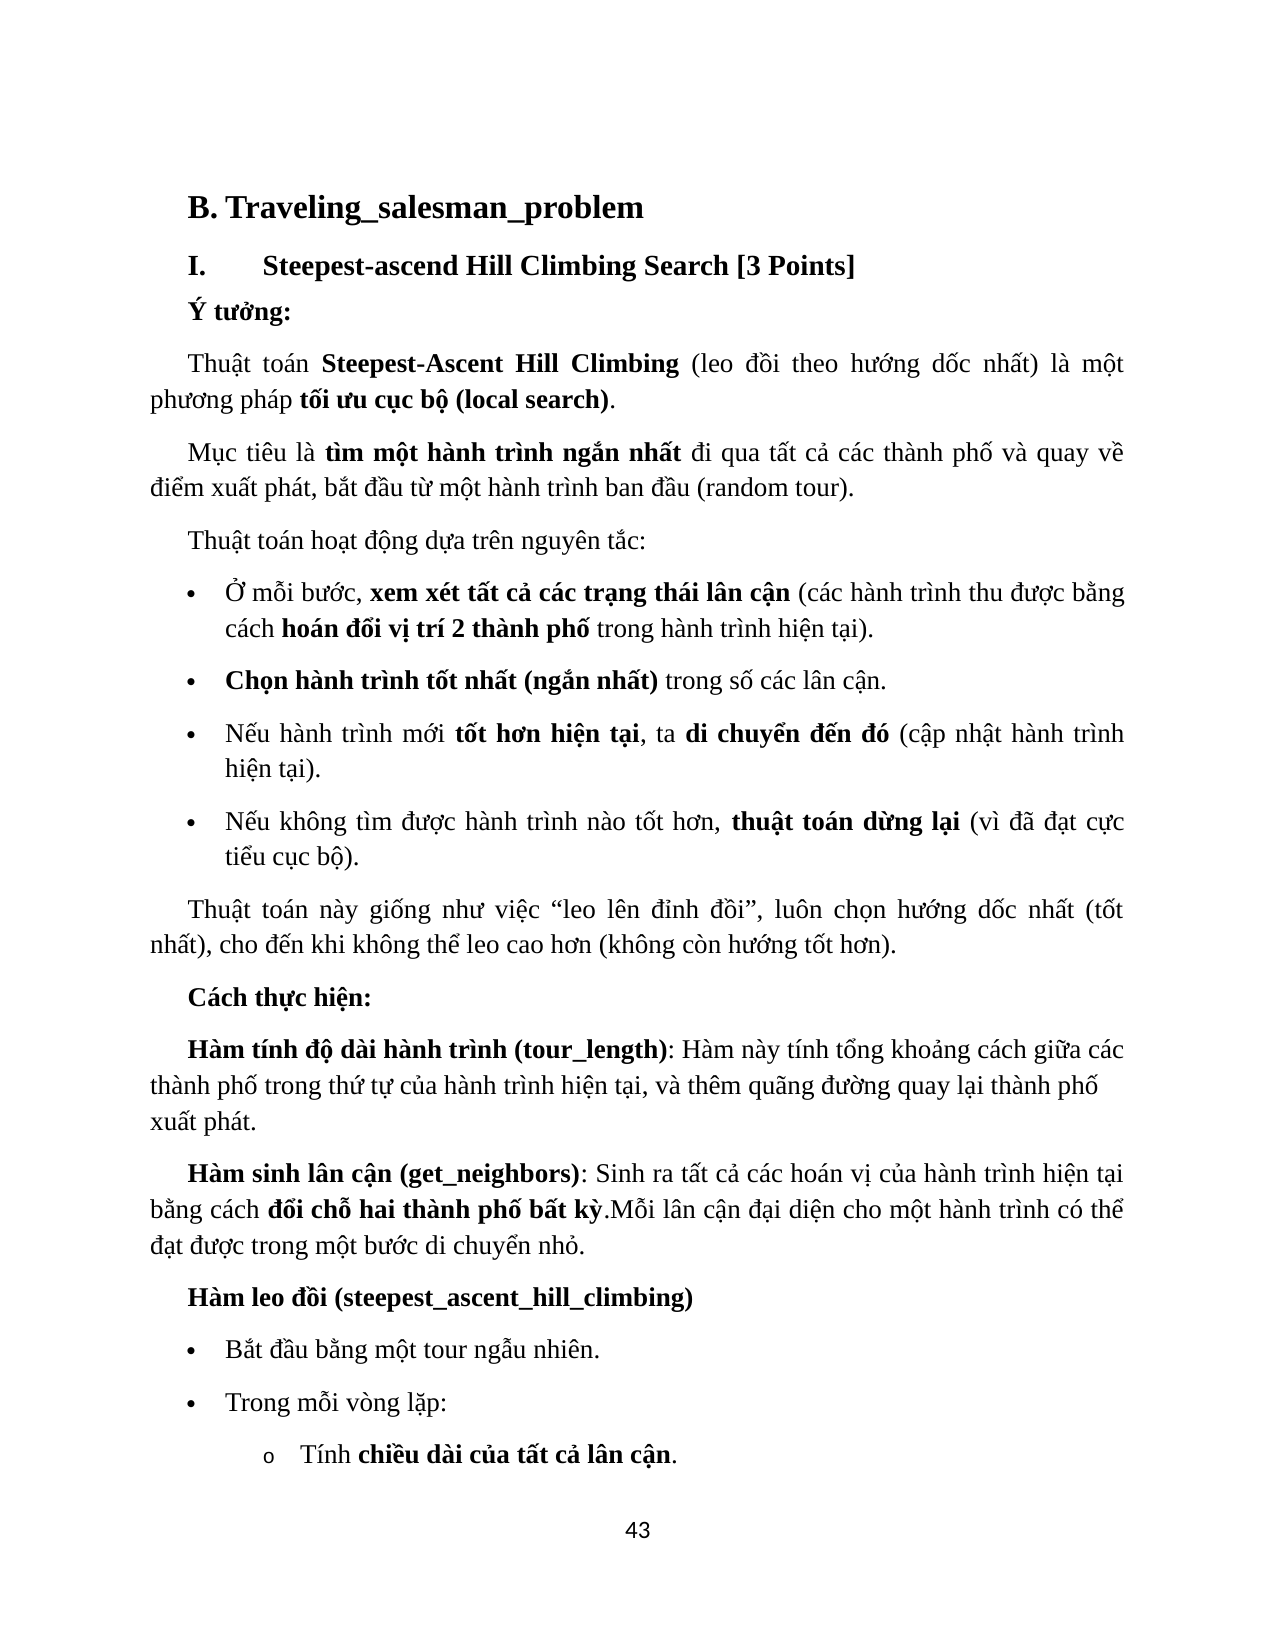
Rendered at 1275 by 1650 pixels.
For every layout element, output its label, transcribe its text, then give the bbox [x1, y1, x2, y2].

list Trong mỗi vòng lặp: [187, 1386, 1125, 1417]
list Nếu không tìm được hành trình nào tốt hơn, thuật toán dừng lại (vì đã đạt cực tiểu cục bộ). [187, 805, 1125, 872]
subtitle Steepest-ascend Hill Climbing Search [3 Points] [187, 248, 1125, 282]
text Thuật toán này giống như việc “leo lên đỉnh đồi”, luôn chọn hướng dốc nhất (tốt nhất), cho đến khi không thể leo cao hơn (không còn hướng tốt hơn). [150, 893, 1125, 960]
text Thuật toán Steepest-Ascent Hill Climbing (leo đồi theo hướng dốc nhất) là một phương pháp tối ưu cục bộ (local search). [150, 347, 1125, 414]
list Ở mỗi bước, xem xét tất cả các trạng thái lân cận (các hành trình thu được bằng cách hoán đổi vị trí 2 thành phố trong hành trình hiện tại). [187, 576, 1125, 643]
list Chọn hành trình tốt nhất (ngắn nhất) trong số các lân cận. [187, 664, 1125, 695]
text Cách thực hiện: [150, 981, 1125, 1012]
text Mục tiêu là tìm một hành trình ngắn nhất đi qua tất cả các thành phố và quay về điểm xuất phát, bắt đầu từ một hành trình ban đầu (random tour). [150, 436, 1125, 502]
text Ý tưởng: [150, 295, 1125, 326]
list Tính chiều dài của tất cả lân cận. [262, 1438, 1125, 1470]
text Thuật toán hoạt động dựa trên nguyên tắc: [150, 524, 1125, 555]
subtitle Traveling_salesman_problem [187, 187, 1125, 226]
text Hàm leo đồi (steepest_ascent_hill_climbing) [150, 1281, 1125, 1312]
list Nếu hành trình mới tốt hơn hiện tại, ta di chuyển đến đó (cập nhật hành trình hiện tại). [187, 717, 1125, 783]
text Hàm sinh lân cận (get_neighbors): Sinh ra tất cả các hoán vị của hành trình hiện tại bằng cách đổi chỗ hai thành phố bất kỳ.Mỗi lân cận đại diện cho một hành trình có thể đạt được trong một bước di chuyển nhỏ. [150, 1157, 1125, 1260]
text Hàm tính độ dài hành trình (tour_length): Hàm này tính tổng khoảng cách giữa các thành phố trong thứ tự của hành trình hiện tại, và thêm quãng đường quay lại thành phố xuất phát. [150, 1033, 1125, 1136]
list Bắt đầu bằng một tour ngẫu nhiên. [187, 1333, 1125, 1365]
